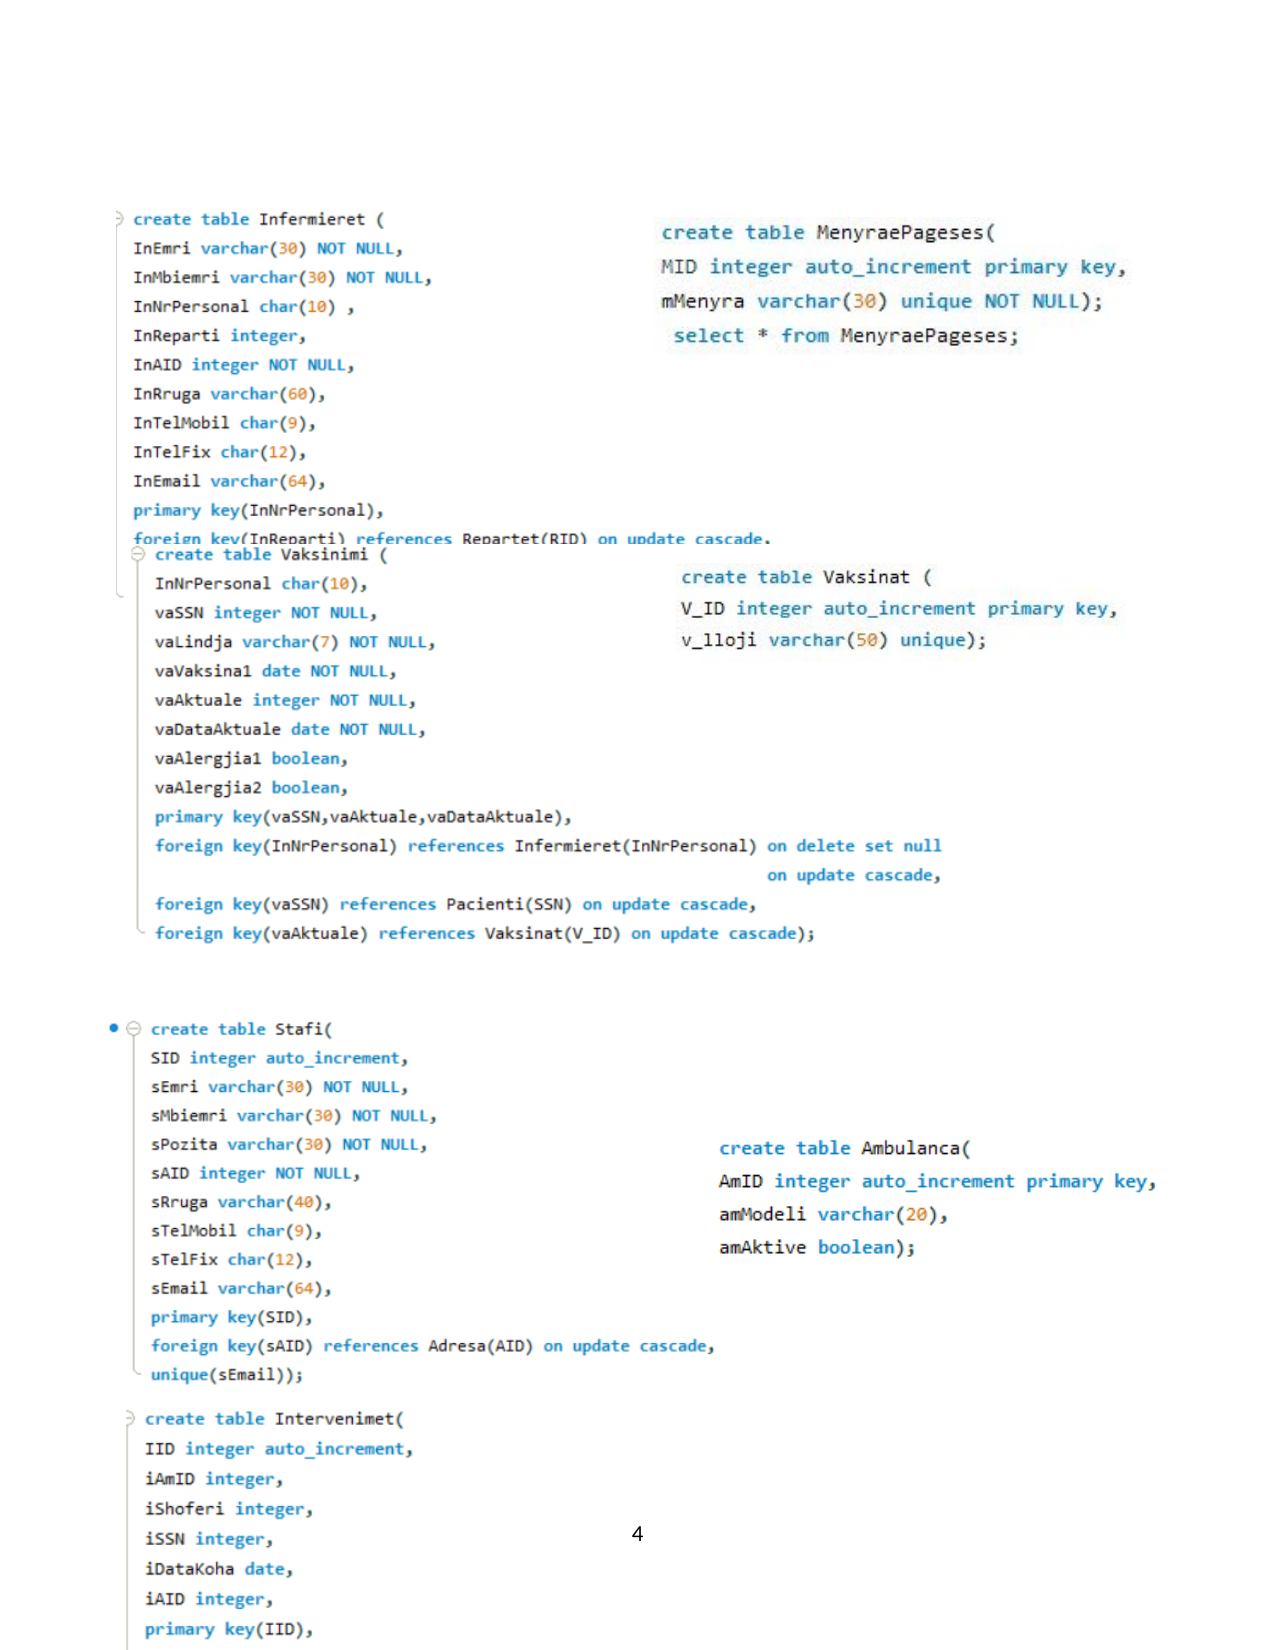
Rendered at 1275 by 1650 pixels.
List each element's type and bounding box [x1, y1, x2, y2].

picture [101, 1011, 1177, 1388]
picture [126, 1403, 982, 1650]
picture [116, 198, 1154, 958]
